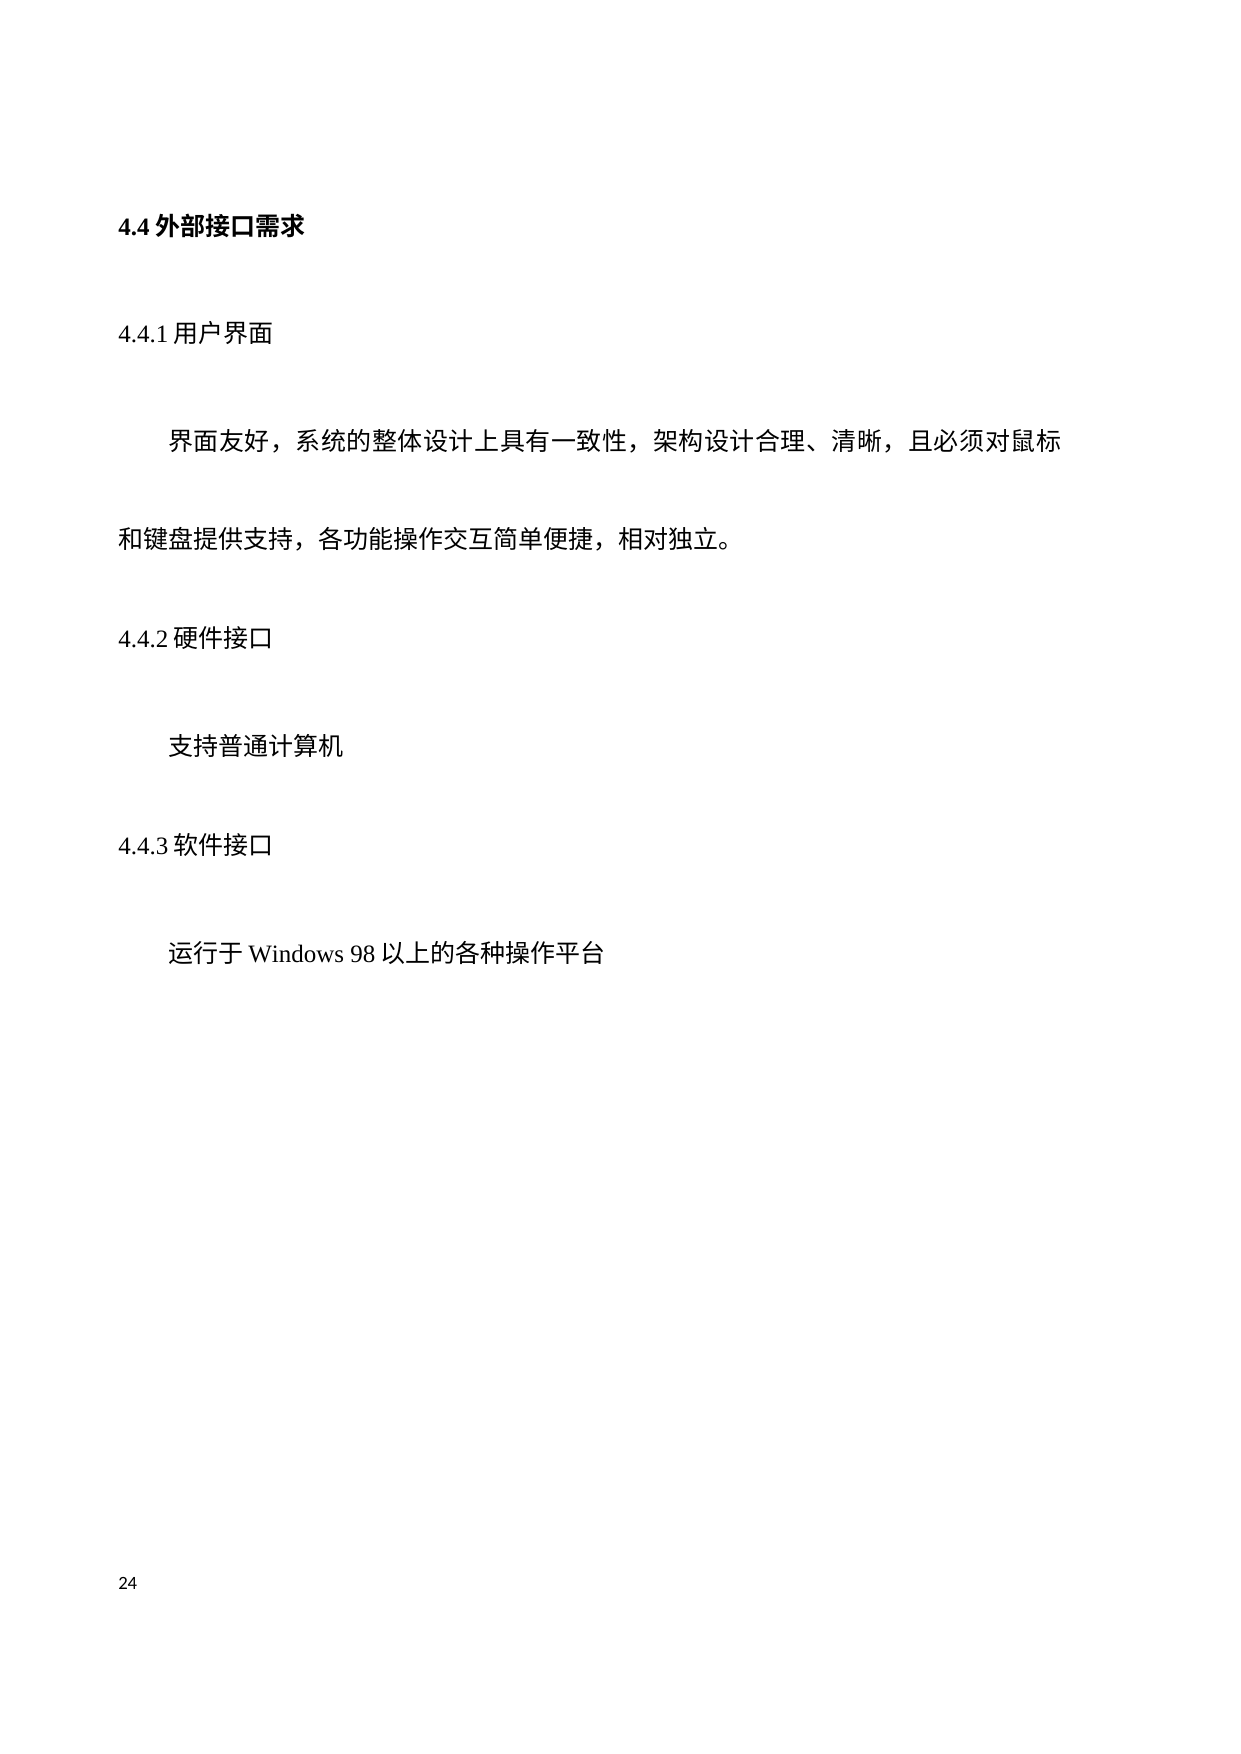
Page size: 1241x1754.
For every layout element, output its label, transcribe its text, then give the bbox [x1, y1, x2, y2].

subtitle 4.4.3软件接口 [118, 811, 1063, 876]
subtitle 4.4.2硬件接口 [118, 604, 1063, 669]
text 运行于Windows 98以上的各种操作平台 [118, 919, 1063, 984]
text 支持普通计算机 [118, 712, 1063, 777]
subtitle 4.4 外部接口需求 [118, 192, 1063, 257]
subtitle 4.4.1用户界面 [118, 299, 1063, 364]
text 界面友好，系统的整体设计上具有一致性，架构设计合理、清晰，且必须对鼠标和键盘提供支持，各功能操作交互简单便捷，相对独立。 [118, 407, 1063, 570]
